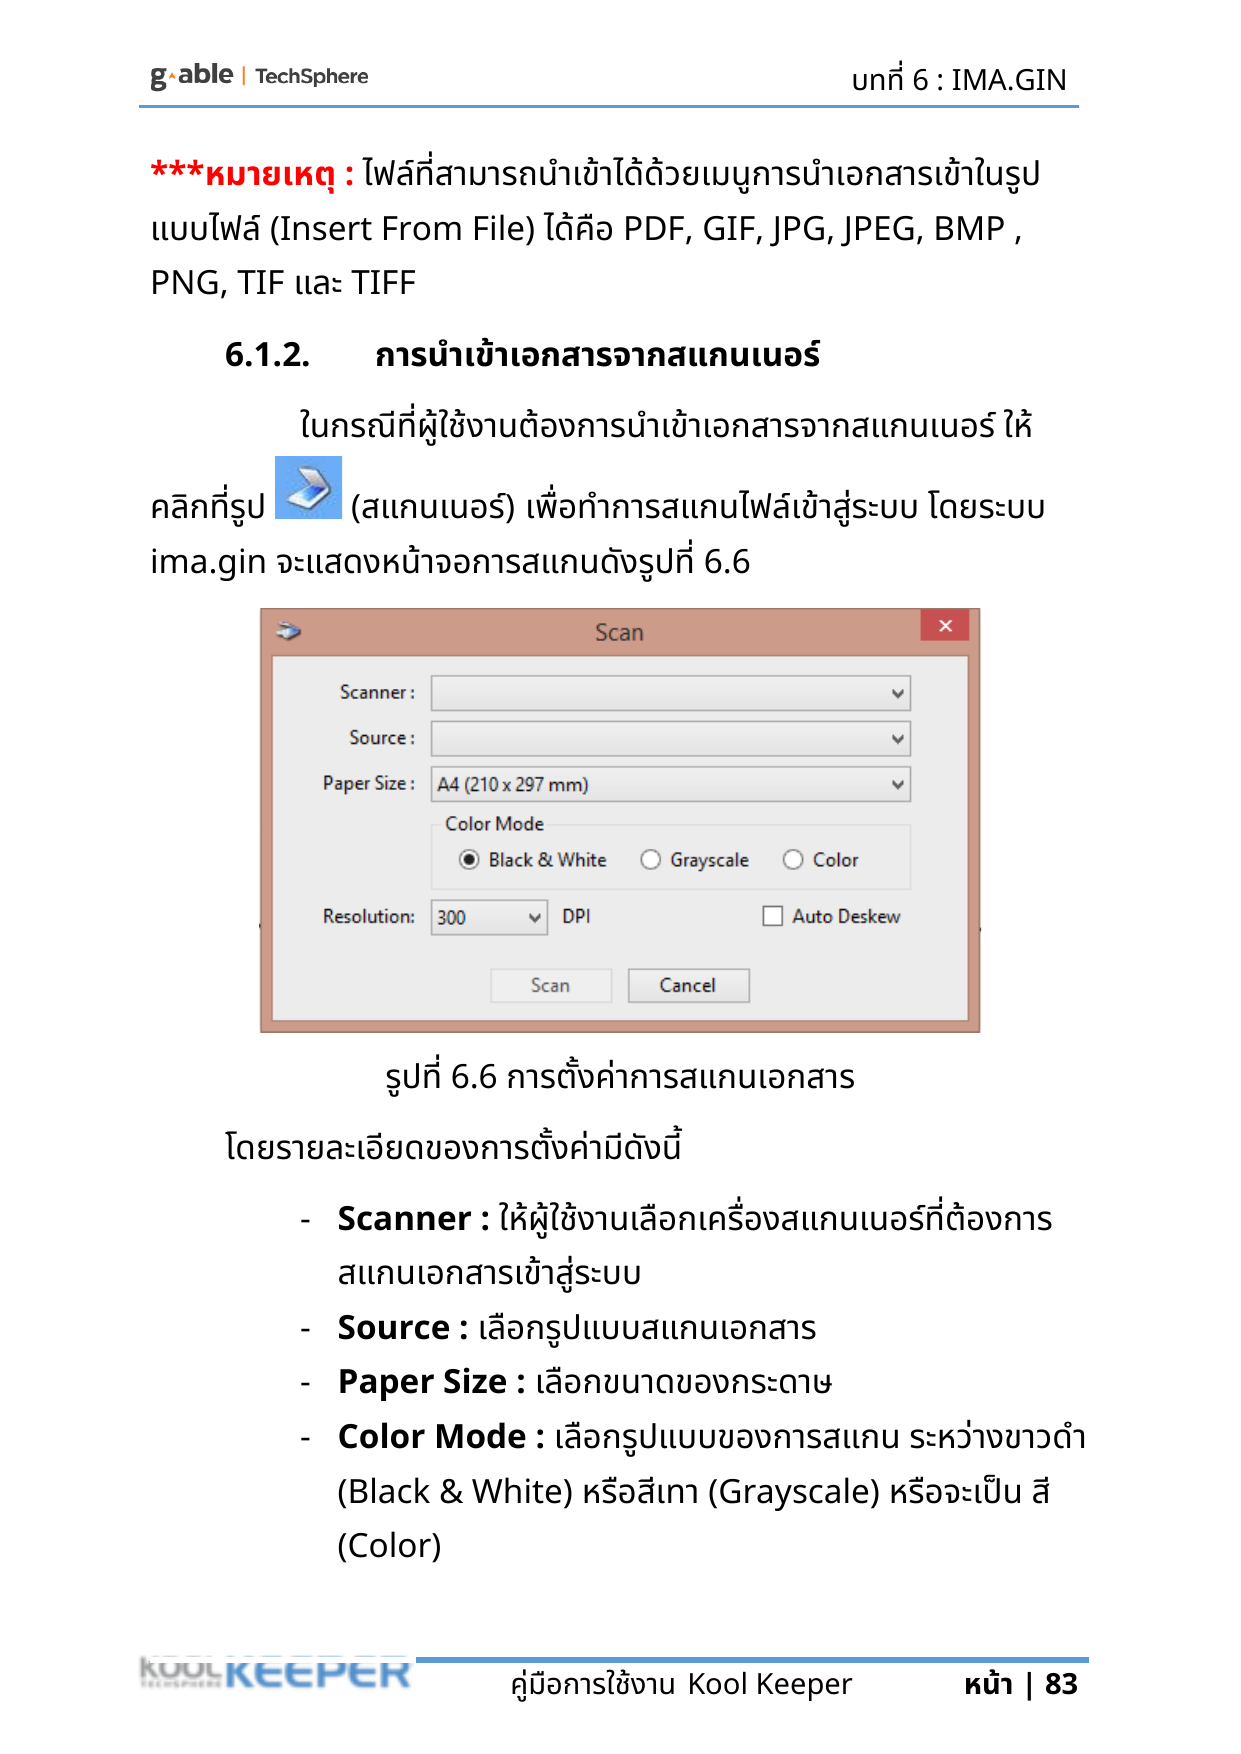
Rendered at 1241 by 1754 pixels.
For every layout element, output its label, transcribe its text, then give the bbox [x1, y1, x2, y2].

picture [259, 608, 982, 1033]
text รูปที่ 6.6 การตั้งค่าการสแกนเอกสาร [150, 1052, 1090, 1103]
text ***หมายเหตุ : ไฟล์ที่สามารถนำเข้าได้ด้วยเมนูการนำเอกสารเข้าในรูปแบบไฟล์ (Insert From File) ได้คือ PDF, GIF, JPG, JPEG, BMP , PNG, TIF และ TIFF [150, 150, 1090, 310]
list Paper Size : เลือกขนาดของกระดาษ [300, 1358, 1090, 1409]
picture [134, 48, 385, 103]
text โดยรายละเอียดของการตั้งค่ามีดังนี้ [150, 1124, 1090, 1174]
picture [275, 456, 343, 519]
text ในกรณีที่ผู้ใช้งานต้องการนำเข้าเอกสารจากสแกนเนอร์ ให้คลิกที่รูป (สแกนเนอร์) เพื่อทำการสแกนไฟล์เข้าสู่ระบบ โดยระบบ ima.gin จะแสดงหน้าจอการสแกนดังรูปที่ 6.6 [150, 402, 1090, 588]
picture [137, 1650, 414, 1693]
list Source : เลือกรูปแบบสแกนเอกสาร [300, 1304, 1090, 1354]
list Color Mode : เลือกรูปแบบของการสแกน ระหว่างขาวดำ (Black & White) หรือสีเทา (Grayscale) หรือจะเป็น สี (Color) [300, 1413, 1090, 1567]
subtitle การนำเข้าเอกสารจากสแกนเนอร์ [225, 330, 1090, 381]
list Scanner : ให้ผู้ใช้งานเลือกเครื่องสแกนเนอร์ที่ต้องการสแกนเอกสารเข้าสู่ระบบ [300, 1195, 1090, 1300]
